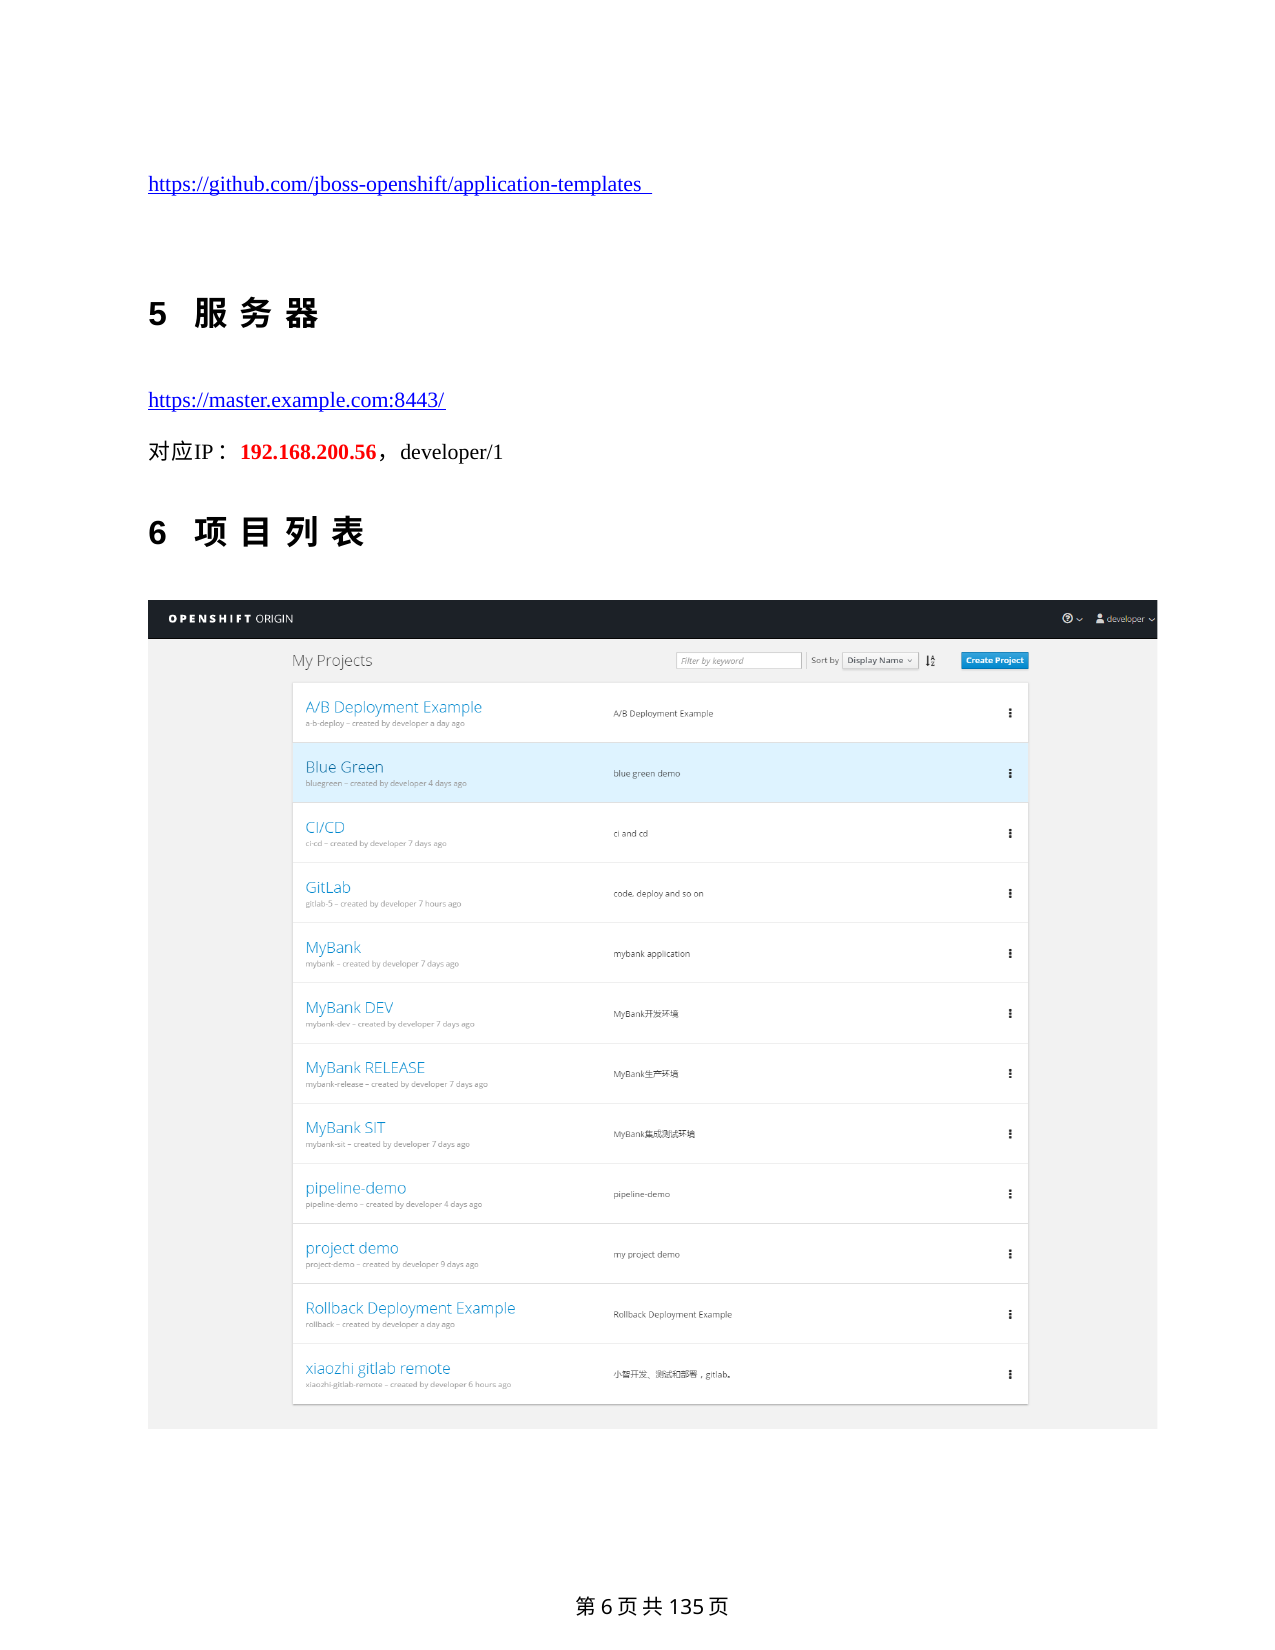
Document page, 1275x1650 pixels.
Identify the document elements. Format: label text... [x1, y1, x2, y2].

subtitle 项目列表 [148, 492, 1156, 567]
text https://master.example.com:8443/ [148, 381, 1156, 418]
picture [148, 600, 1158, 1429]
subtitle 服务器 [148, 273, 1156, 348]
text https://github.com/jboss-openshift/application-templates [148, 165, 1156, 202]
text 对应IP：192.168.200.56，developer/1 [148, 431, 1156, 468]
